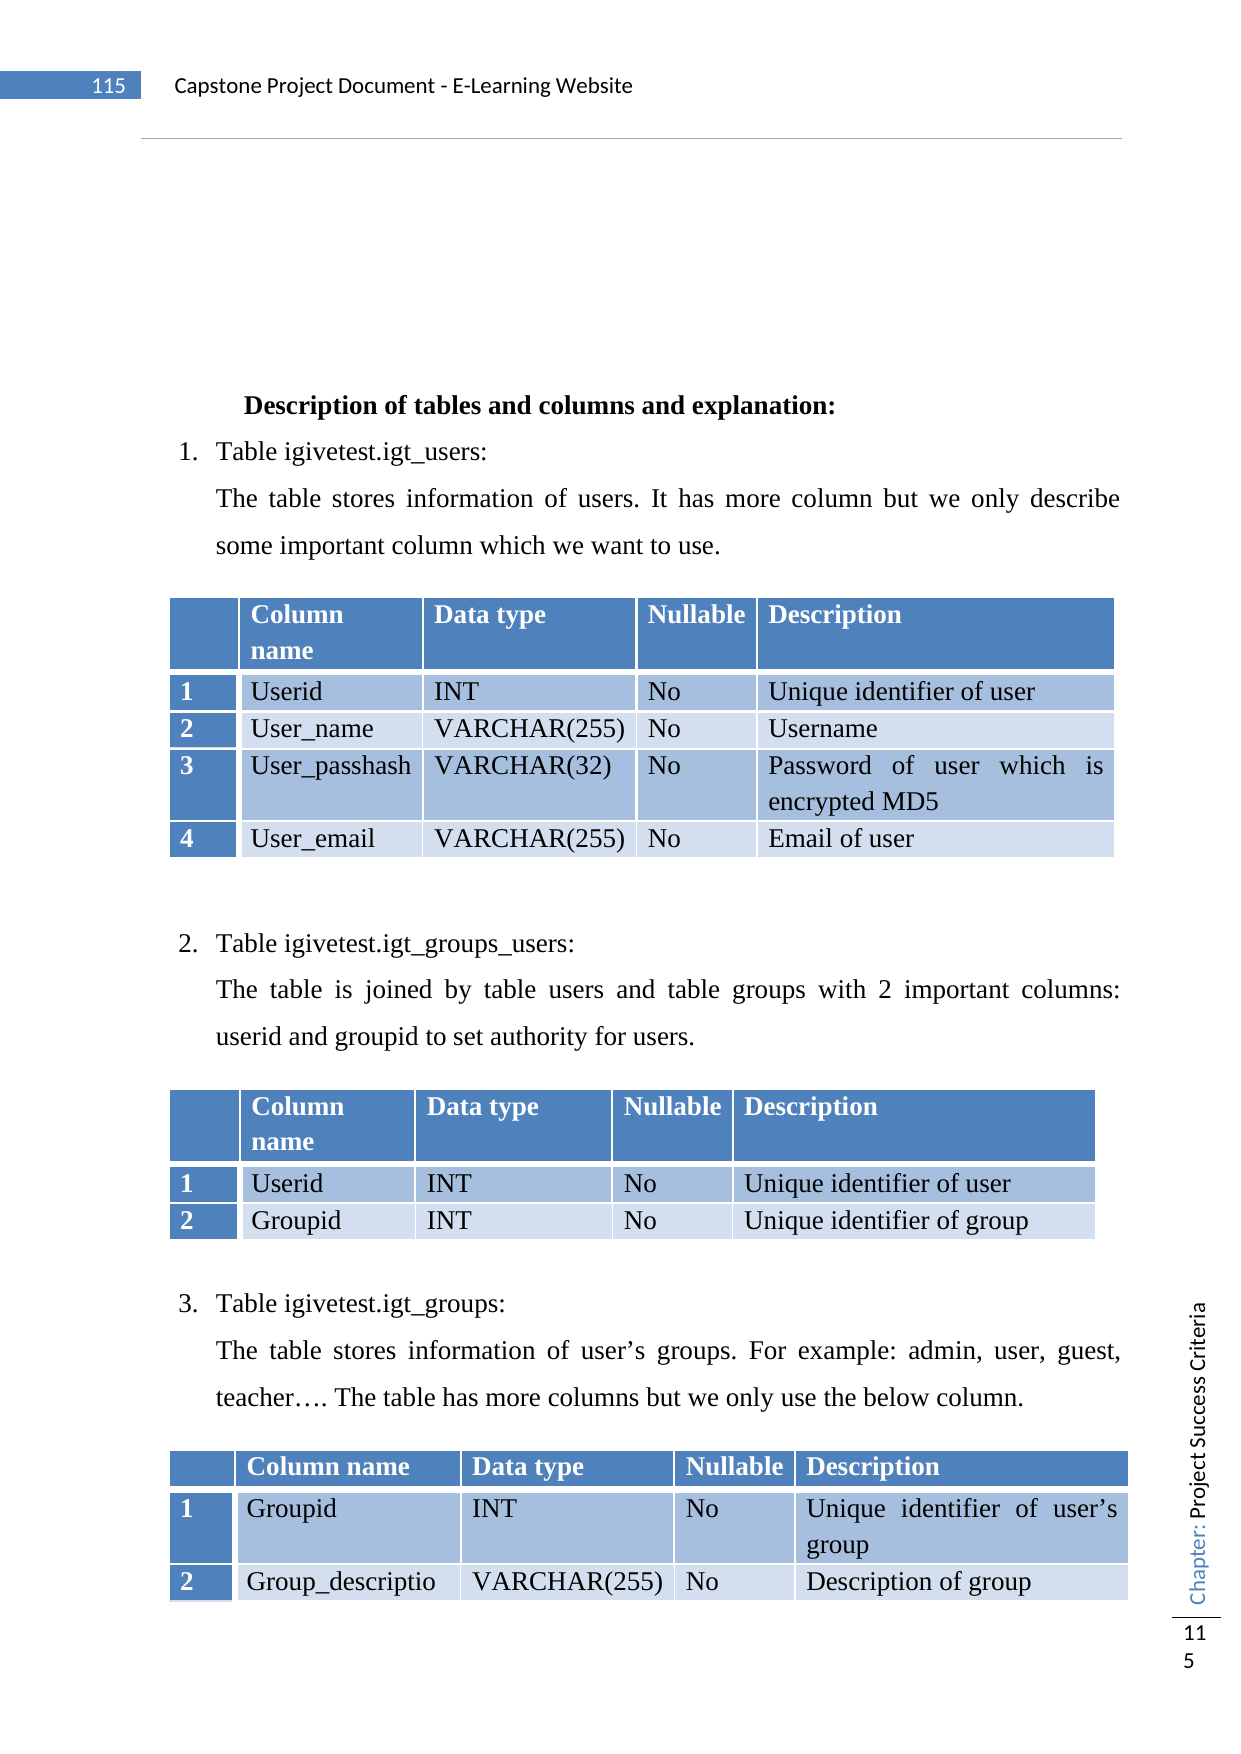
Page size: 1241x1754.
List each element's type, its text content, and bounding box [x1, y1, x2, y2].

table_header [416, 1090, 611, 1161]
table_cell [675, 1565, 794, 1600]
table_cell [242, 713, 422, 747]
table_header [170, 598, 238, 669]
list Table igivetest.igt_users: [178, 435, 1122, 467]
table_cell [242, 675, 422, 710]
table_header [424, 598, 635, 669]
list The table stores information of user’s groups. For example: admin, user, guest, teacher…. The table has more columns but we only use the below column. [216, 1334, 1122, 1412]
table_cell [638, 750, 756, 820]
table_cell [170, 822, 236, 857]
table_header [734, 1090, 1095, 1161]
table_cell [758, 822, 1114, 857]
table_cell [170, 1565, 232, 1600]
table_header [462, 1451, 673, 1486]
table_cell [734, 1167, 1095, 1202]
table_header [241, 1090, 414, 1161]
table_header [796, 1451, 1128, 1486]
list The table is joined by table users and table groups with 2 important columns: userid and groupid to set authority for users. [216, 973, 1122, 1051]
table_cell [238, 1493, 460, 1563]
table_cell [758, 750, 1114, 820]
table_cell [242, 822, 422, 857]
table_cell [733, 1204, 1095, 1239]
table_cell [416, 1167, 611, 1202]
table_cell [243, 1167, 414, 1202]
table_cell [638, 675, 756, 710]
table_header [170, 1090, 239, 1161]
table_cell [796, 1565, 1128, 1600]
list Table igivetest.igt_groups: [178, 1288, 1122, 1319]
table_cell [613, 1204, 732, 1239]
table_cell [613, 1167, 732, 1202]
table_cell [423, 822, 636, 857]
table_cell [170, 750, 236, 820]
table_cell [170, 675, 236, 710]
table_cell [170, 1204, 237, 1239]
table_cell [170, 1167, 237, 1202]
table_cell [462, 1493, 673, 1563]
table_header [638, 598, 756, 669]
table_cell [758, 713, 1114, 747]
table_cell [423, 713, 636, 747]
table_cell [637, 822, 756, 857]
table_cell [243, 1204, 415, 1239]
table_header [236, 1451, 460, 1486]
list Table igivetest.igt_groups_users: [178, 927, 1122, 958]
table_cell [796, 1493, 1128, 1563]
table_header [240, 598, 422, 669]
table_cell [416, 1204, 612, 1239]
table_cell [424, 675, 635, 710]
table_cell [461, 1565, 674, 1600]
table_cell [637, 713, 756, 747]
text Description of tables and columns and explanation: [244, 389, 1122, 420]
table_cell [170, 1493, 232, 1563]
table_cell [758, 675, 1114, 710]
list The table stores information of users. It has more column but we only describe some important column which we want to use. [216, 482, 1122, 560]
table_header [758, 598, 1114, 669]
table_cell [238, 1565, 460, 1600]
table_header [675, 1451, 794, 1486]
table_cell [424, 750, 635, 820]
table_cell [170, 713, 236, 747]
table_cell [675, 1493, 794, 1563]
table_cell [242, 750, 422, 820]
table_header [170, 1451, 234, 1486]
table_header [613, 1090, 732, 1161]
